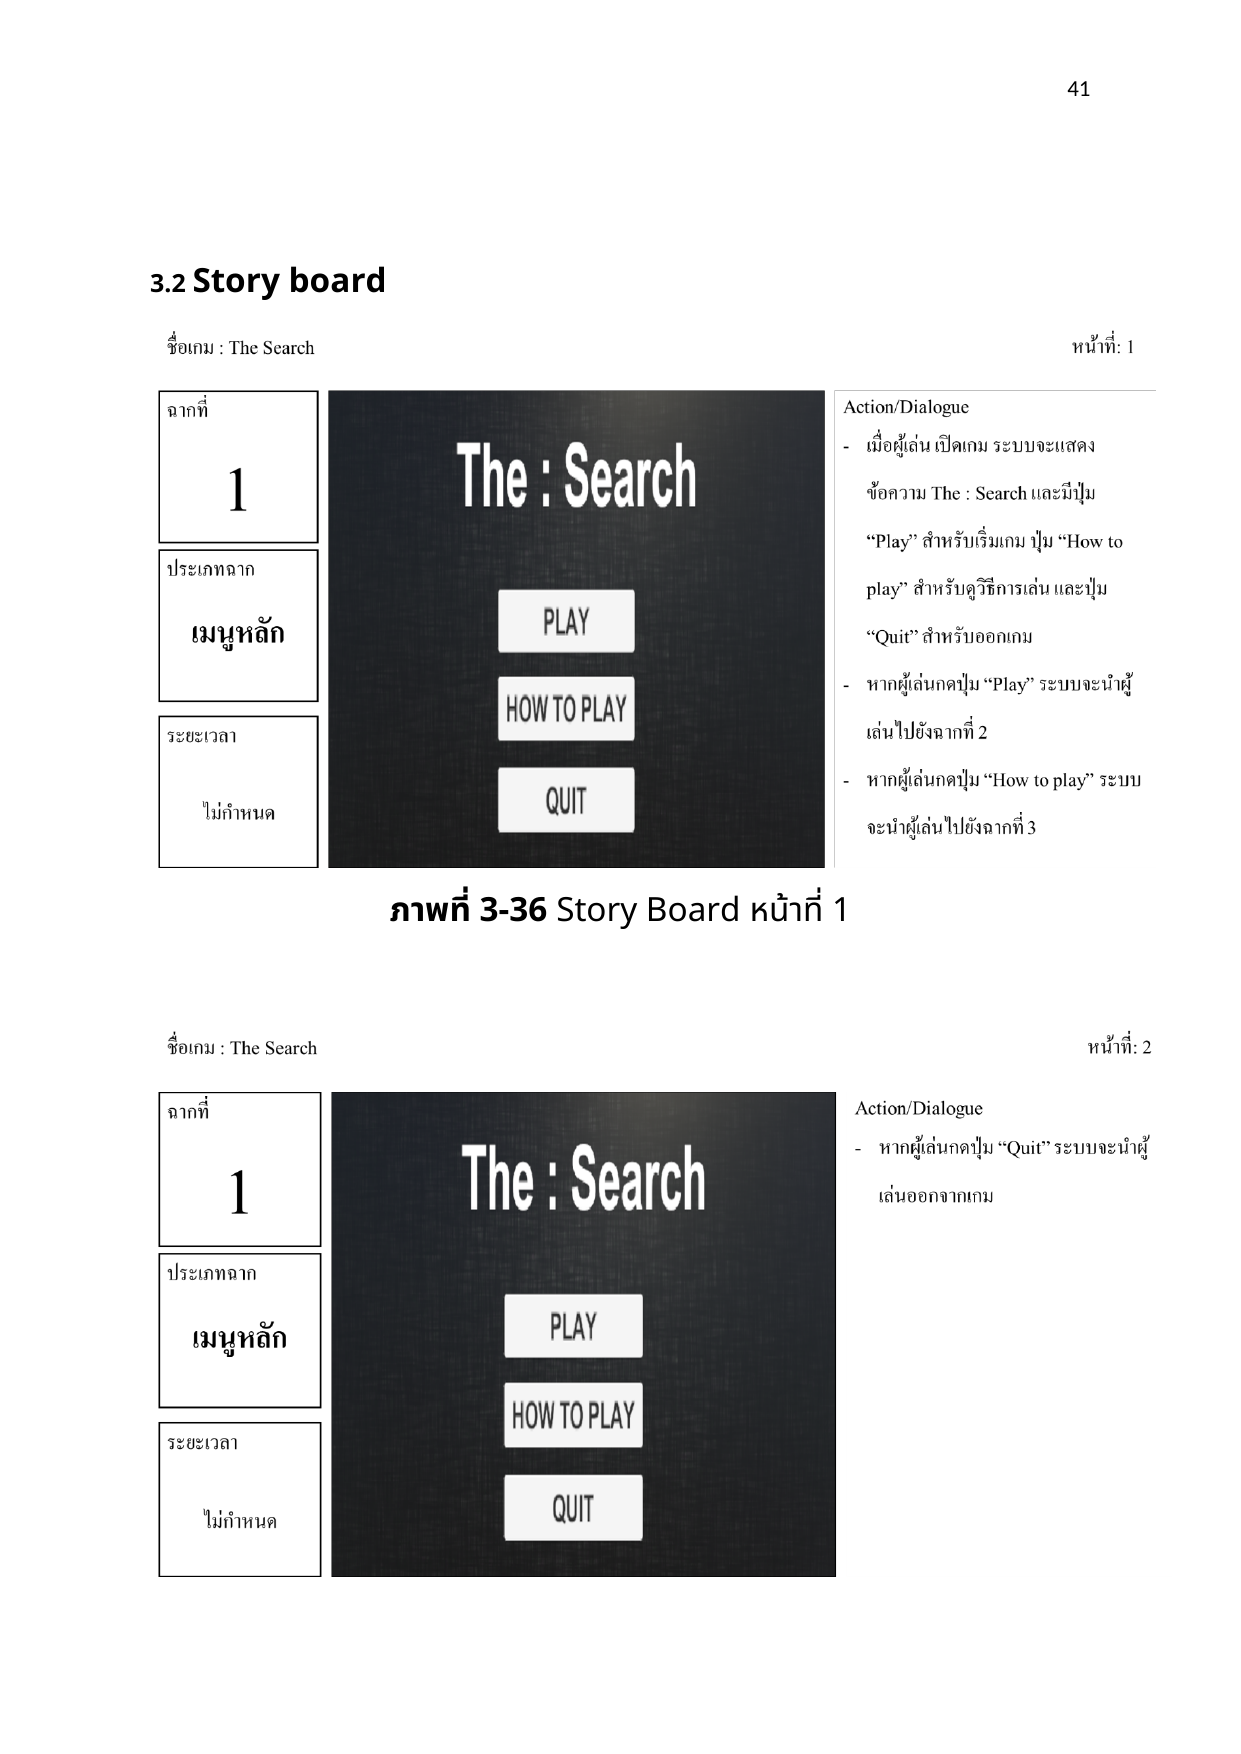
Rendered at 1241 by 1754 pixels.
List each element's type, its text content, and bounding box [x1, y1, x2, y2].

text 3.2 Story board [150, 257, 1090, 302]
picture [150, 1022, 1173, 1577]
text ภาพที่ 3-36 Story Board หน้าที่ 1 [150, 886, 1090, 937]
picture [150, 322, 1158, 868]
